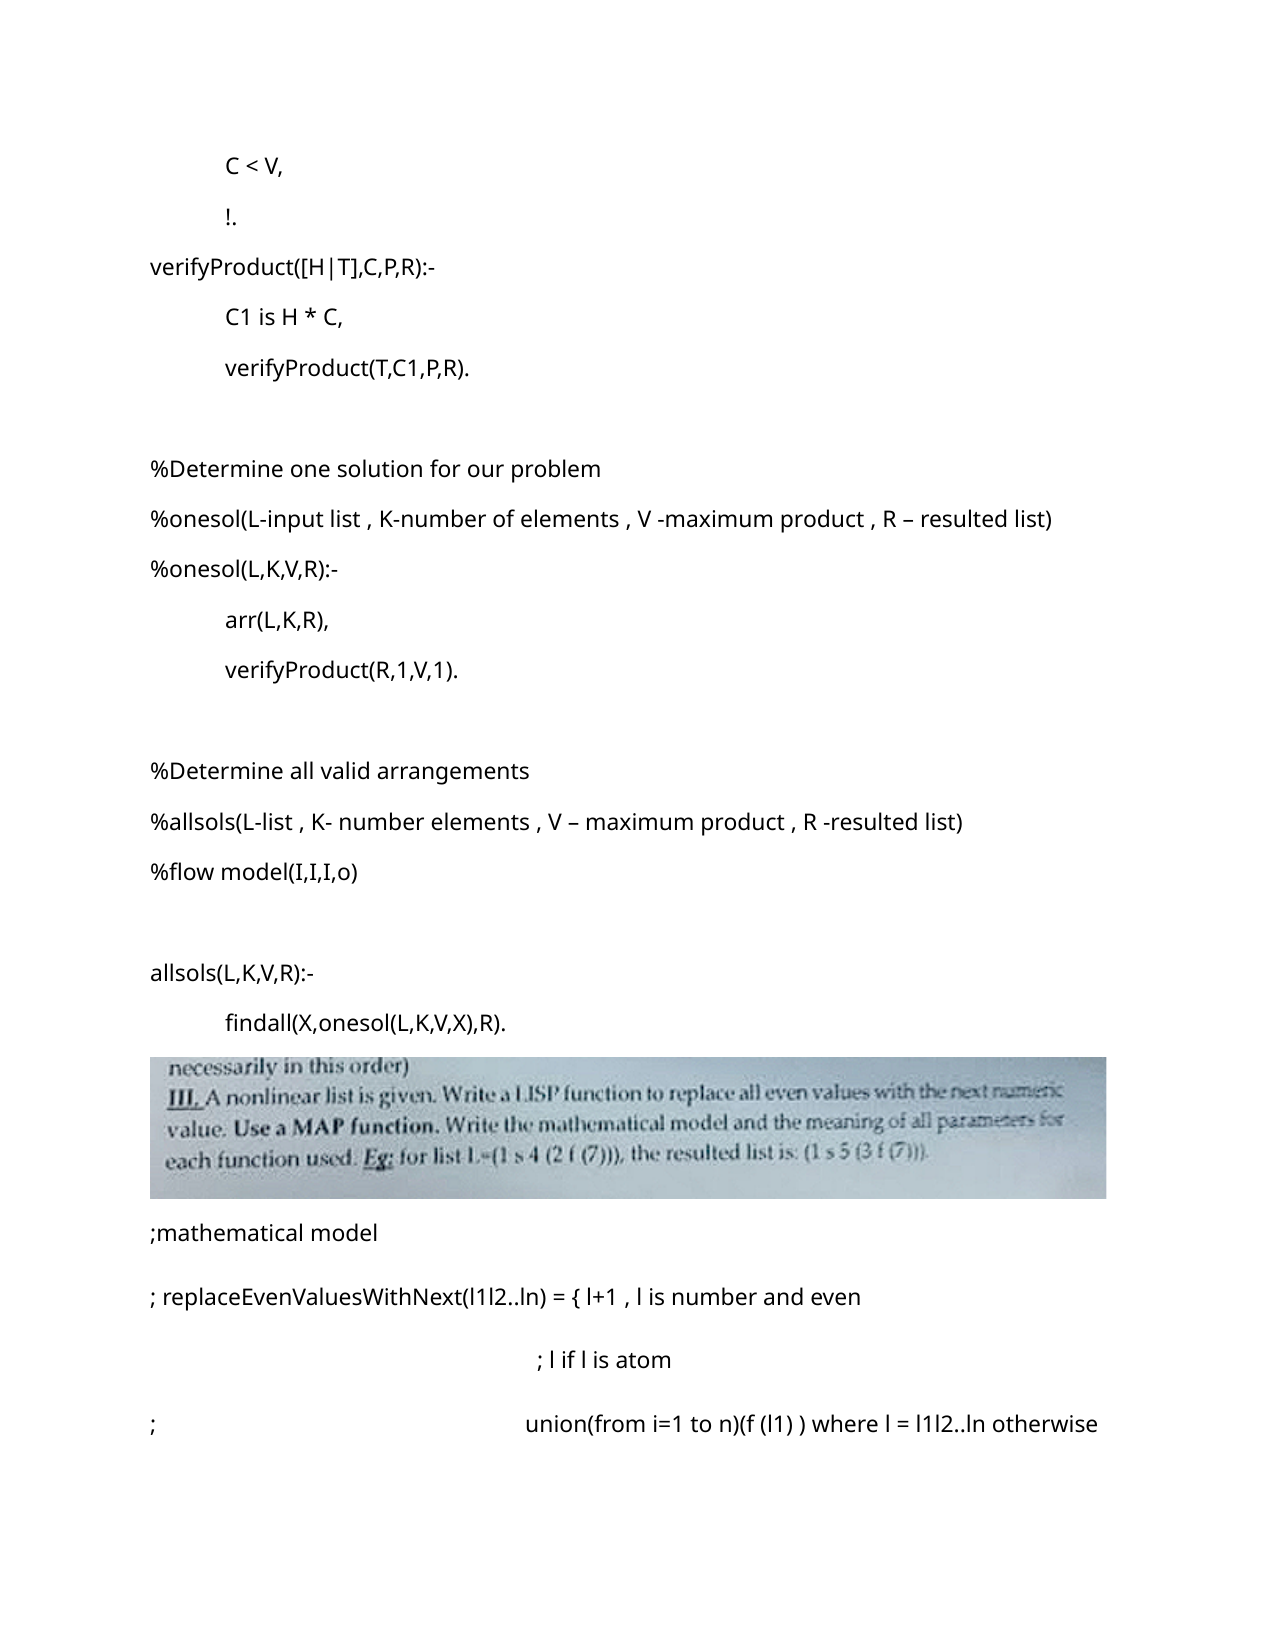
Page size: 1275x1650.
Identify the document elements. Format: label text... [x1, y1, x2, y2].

text %onesol(L-input list , K-number of elements , V -maximum product , R – resulted list) [150, 503, 1125, 534]
text findall(X,onesol(L,K,V,X),R). [150, 1007, 1125, 1038]
text ;mathematical model [150, 1217, 1125, 1248]
text %onesol(L,K,V,R):- [150, 553, 1125, 584]
text ; l if l is atom [150, 1344, 1125, 1376]
text %Determine all valid arrangements [150, 755, 1125, 786]
text %flow model(I,I,I,o) [150, 856, 1125, 887]
text verifyProduct(R,1,V,1). [150, 654, 1125, 685]
text verifyProduct([H|T],C,P,R):- [150, 251, 1125, 282]
text %allsols(L-list , K- number elements , V – maximum product , R -resulted list) [150, 805, 1125, 837]
text ; replaceEvenValuesWithNext(l1l2..ln) = { l+1 , l is number and even [150, 1281, 1125, 1312]
text C < V, [150, 150, 1125, 181]
text ; union(from i=1 to n)(f (l1) ) where l = l1l2..ln otherwise [150, 1408, 1125, 1439]
text allsols(L,K,V,R):- [150, 957, 1125, 988]
text !. [150, 200, 1125, 232]
text verifyProduct(T,C1,P,R). [150, 352, 1125, 383]
picture [150, 1057, 1107, 1199]
text arr(L,K,R), [150, 604, 1125, 635]
text %Determine one solution for our problem [150, 452, 1125, 484]
text C1 is H * C, [150, 301, 1125, 332]
